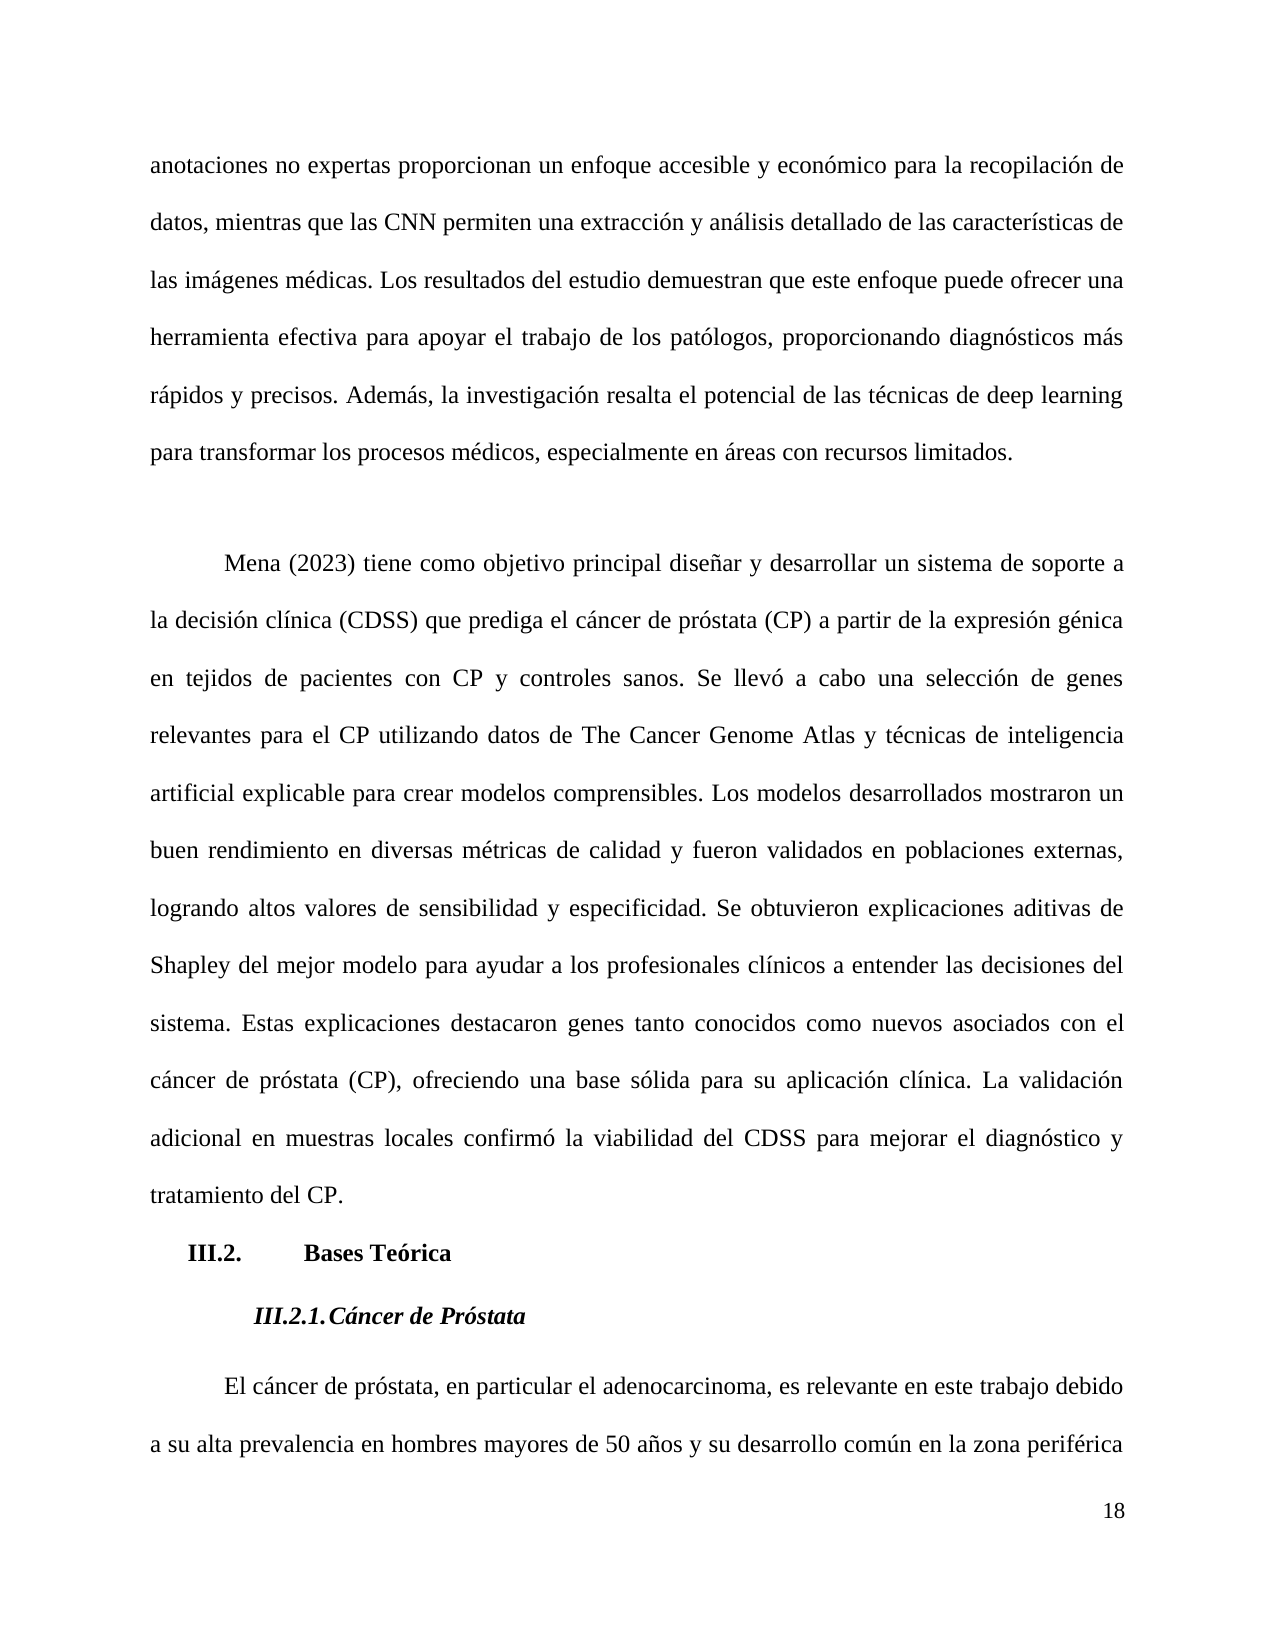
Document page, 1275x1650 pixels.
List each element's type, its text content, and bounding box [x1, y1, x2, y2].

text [150, 1371, 1125, 1458]
subtitle Bases Teórica [187, 1238, 1125, 1266]
text Mena (2023) tiene como objetivo principal diseñar y desarrollar un sistema de soporte a la decisión clínica (CDSS) que prediga el cáncer de próstata (CP) a partir de la expresión génica en tejidos de pacientes con CP y controles sanos. Se llevó a cabo una selección de genes relevantes para el CP utilizando datos de The Cancer Genome Atlas y técnicas de inteligencia artificial explicable para crear modelos comprensibles. Los modelos desarrollados mostraron un buen rendimiento en diversas métricas de calidad y fueron validados en poblaciones externas, logrando altos valores de sensibilidad y especificidad. Se obtuvieron explicaciones aditivas de Shapley del mejor modelo para ayudar a los profesionales clínicos a entender las decisiones del sistema. Estas explicaciones destacaron genes tanto conocidos como nuevos asociados con el cáncer de próstata (CP), ofreciendo una base sólida para su aplicación clínica. La validación adicional en muestras locales confirmó la viabilidad del CDSS para mejorar el diagnóstico y tratamiento del CP. [150, 548, 1125, 1209]
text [150, 150, 1125, 466]
subtitle Cáncer de Próstata [253, 1301, 1125, 1330]
